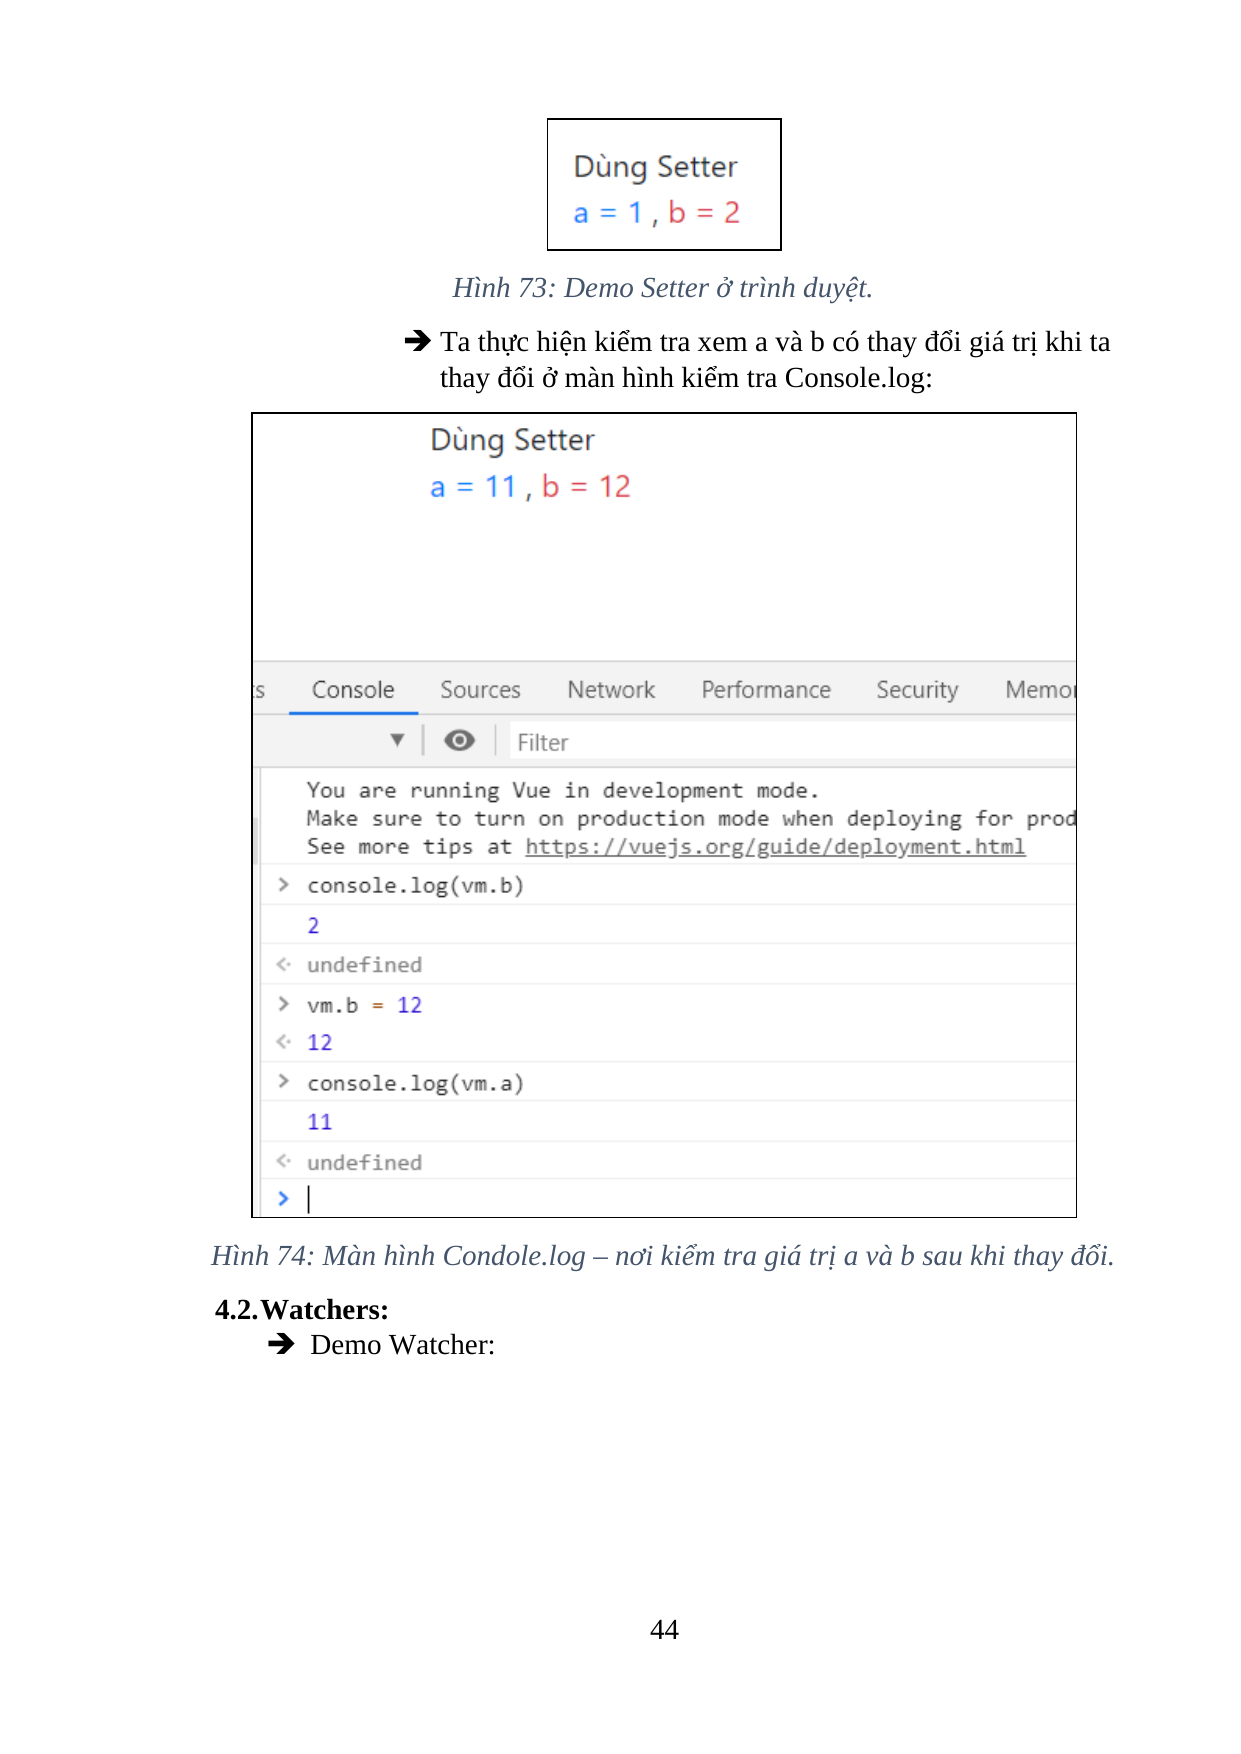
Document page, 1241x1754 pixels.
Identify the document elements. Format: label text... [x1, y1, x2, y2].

list Demo Watcher: [266, 1327, 1152, 1361]
picture [253, 414, 1076, 1217]
list Watchers: [215, 1292, 1152, 1326]
text Hình 73: Demo Setter ở trình duyệt. [177, 270, 1152, 303]
list Ta thực hiện kiểm tra xem a và b có thay đổi giá trị khi ta thay đổi ở màn hình kiểm tra Console.log: [402, 324, 1152, 393]
text Hình 74: Màn hình Condole.log – nơi kiểm tra giá trị a và b sau khi thay đổi. [177, 1238, 1152, 1271]
picture [548, 120, 780, 249]
